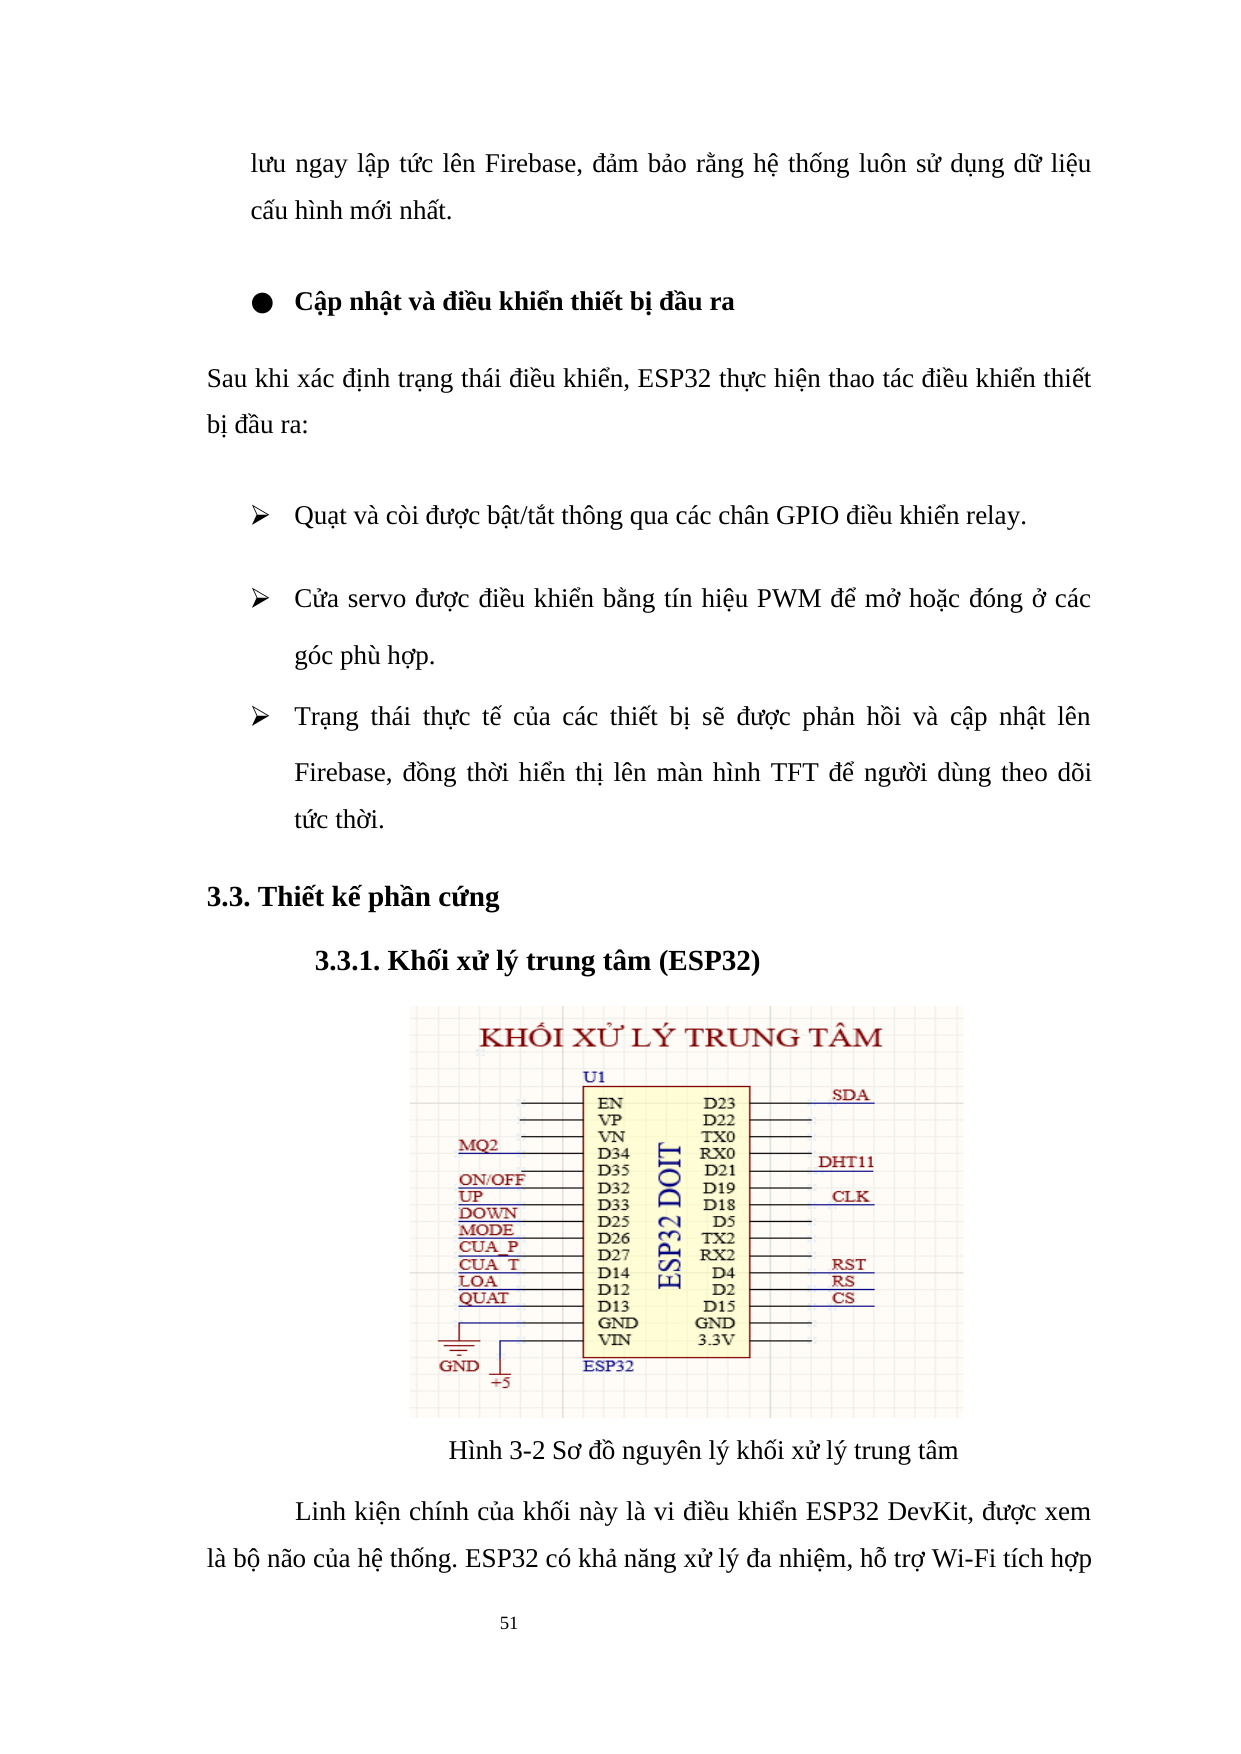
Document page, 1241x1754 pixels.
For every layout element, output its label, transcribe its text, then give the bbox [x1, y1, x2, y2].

subtitle Hình 3-2 Sơ đồ nguyên lý khối xử lý trung tâm [314, 1434, 1092, 1465]
list Quạt và còi được bật/tắt thông qua các chân GPIO điều khiển relay. [250, 484, 1093, 540]
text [207, 1495, 1093, 1573]
picture [409, 1006, 964, 1418]
subtitle 3.3. Thiết kế phần cứng [207, 879, 1092, 912]
list Cập nhật và điều khiển thiết bị đầu ra [250, 270, 1092, 326]
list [207, 148, 1093, 225]
list Cửa servo được điều khiển bằng tín hiệu PWM để mở hoặc đóng ở các góc phù hợp. [250, 568, 1093, 670]
list Trạng thái thực tế của các thiết bị sẽ được phản hồi và cập nhật lên Firebase, đồng thời hiển thị lên màn hình TFT để người dùng theo dõi tức thời. [250, 685, 1093, 834]
subtitle 3.3.1. Khối xử lý trung tâm (ESP32) [314, 943, 1092, 976]
text Sau khi xác định trạng thái điều khiển, ESP32 thực hiện thao tác điều khiển thiết bị đầu ra: [207, 362, 1093, 440]
